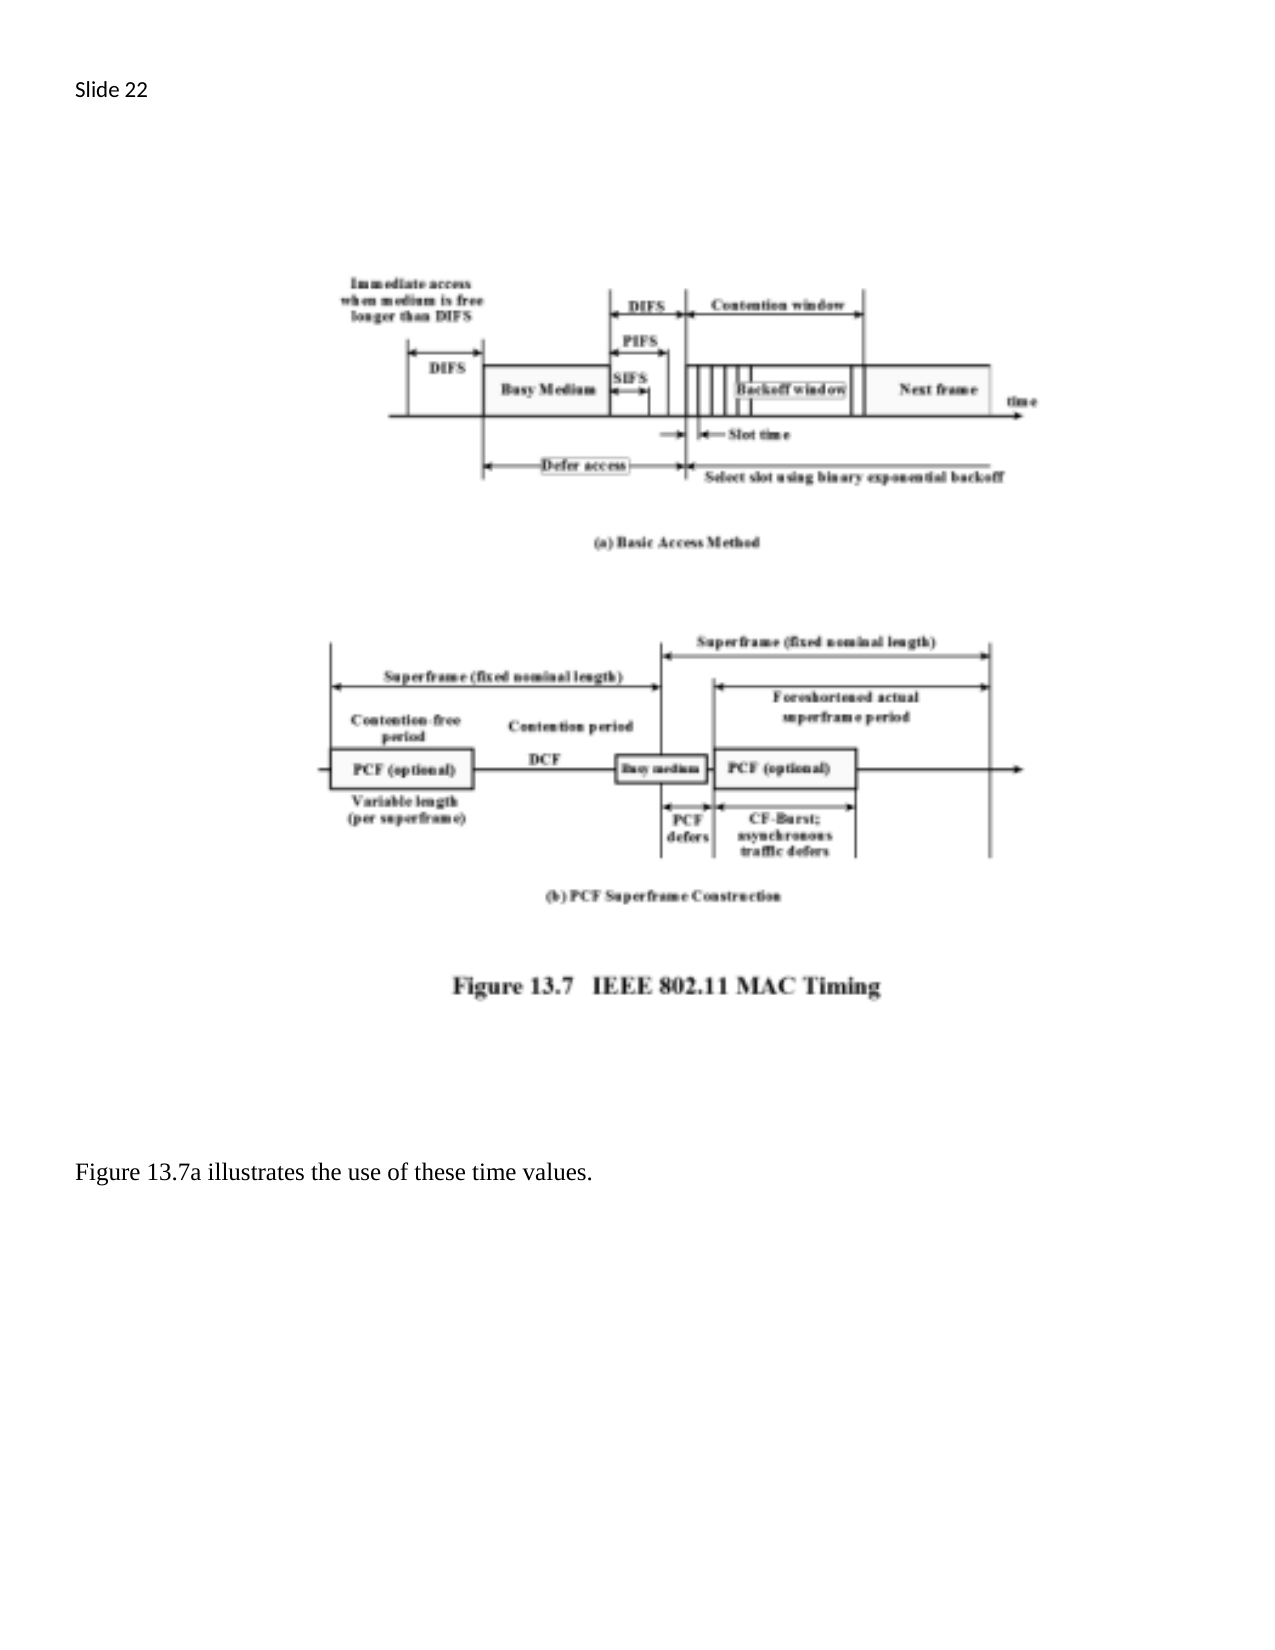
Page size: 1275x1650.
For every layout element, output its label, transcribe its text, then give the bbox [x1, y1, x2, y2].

text Slide 22 [75, 75, 1200, 103]
text Figure 13.7a illustrates the use of these time values. [75, 1157, 1200, 1185]
